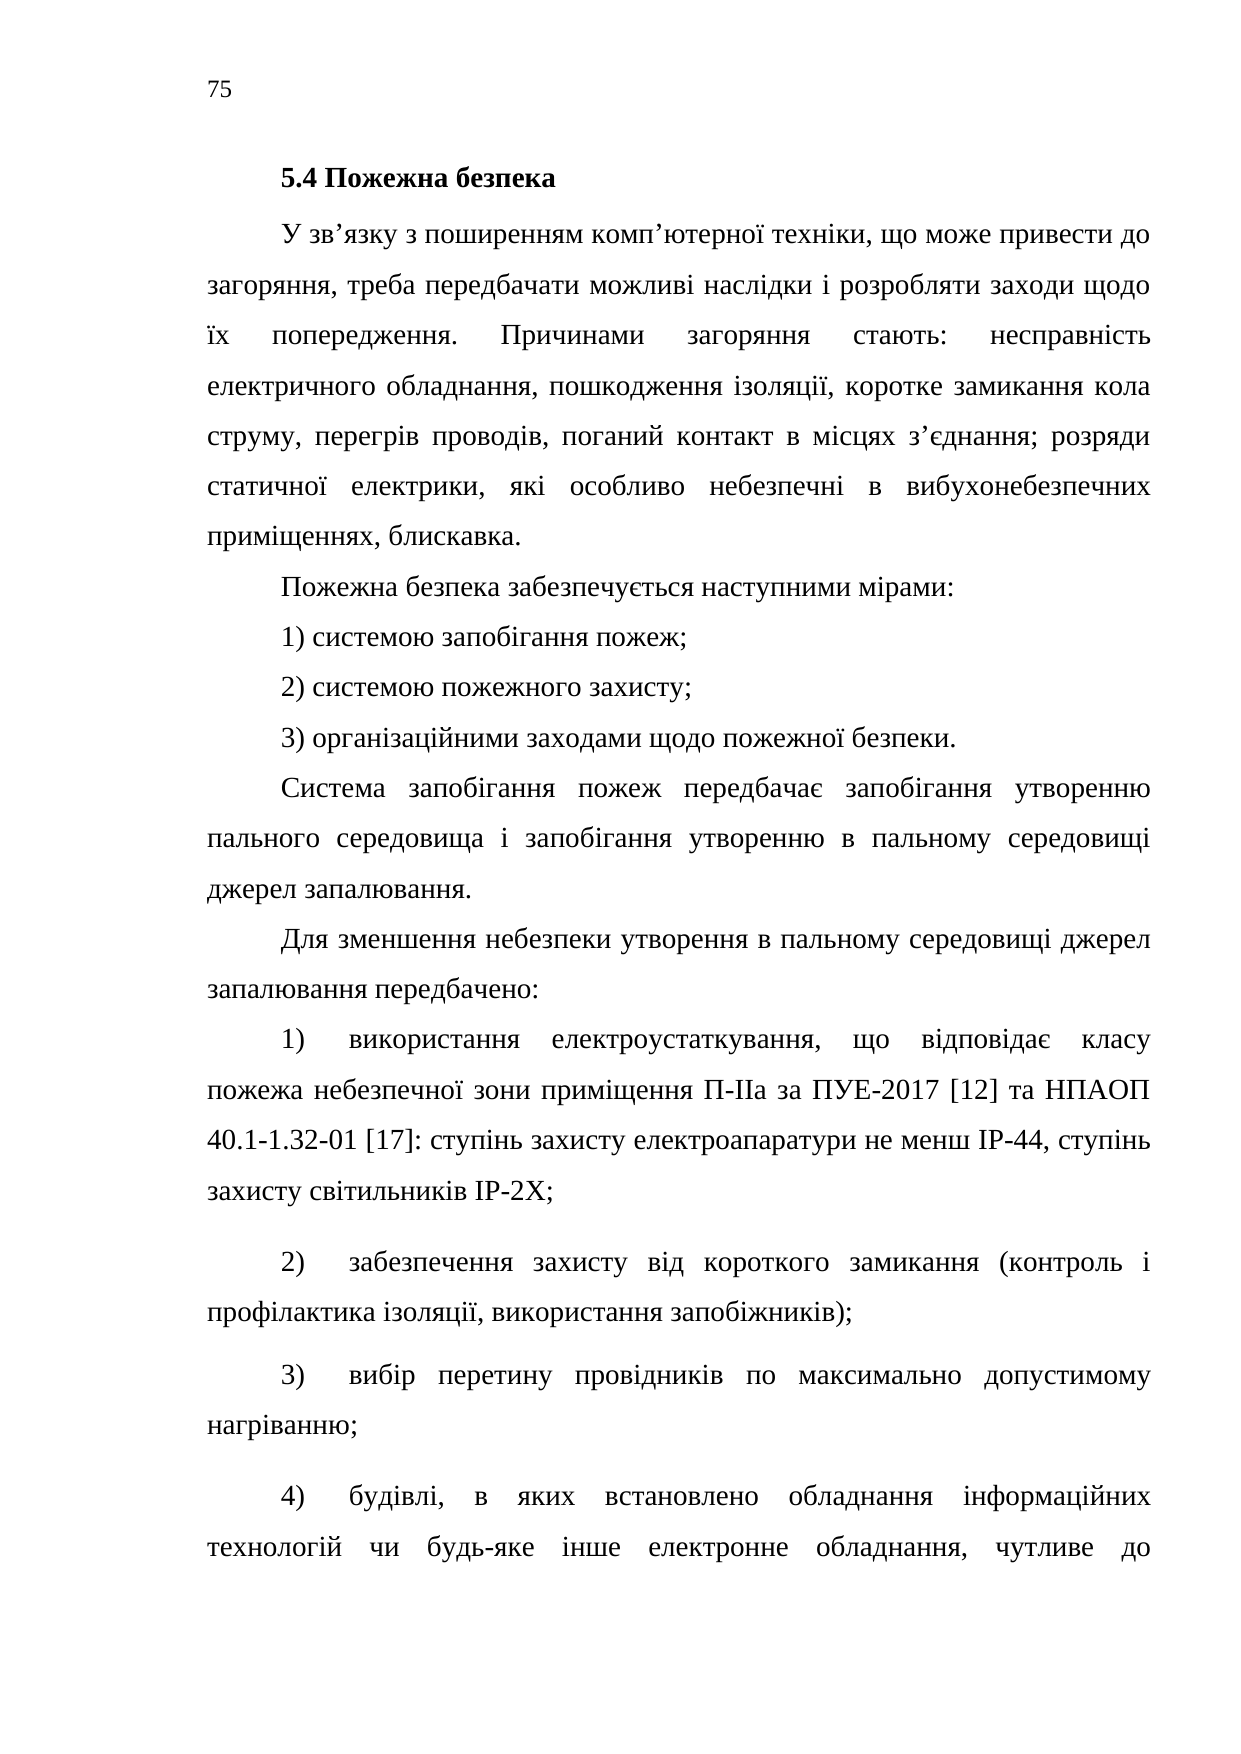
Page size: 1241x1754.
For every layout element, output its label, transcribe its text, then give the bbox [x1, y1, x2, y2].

text У зв’язку з поширенням комп’ютерної техніки, що може привести до загоряння, треба передбачати можливі наслідки і розробляти заходи щодо їх попередження. Причинами загоряння стають: несправність електричного обладнання, пошкодження ізоляції, коротке замикання кола струму, перегрів проводів, поганий контакт в місцях з’єднання; розряди статичної електрики, які особливо небезпечні в вибухонебезпечних приміщеннях, блискавка. [207, 217, 1152, 552]
text 1) системою запобігання пожеж; [207, 619, 1152, 653]
text Для зменшення небезпеки утворення в пальному середовищі джерел запалювання передбачено: [207, 921, 1152, 1005]
list використання електроустаткування, що відповідає класу пожежа небезпечної зони приміщення П-ІІа за ПУЕ-2017 [12] та НПАОП 40.1-1.32-01 [17]: ступінь захисту електроапаратури не менш ІP-44, ступінь захисту світильників ІР-2Х; [207, 1022, 1152, 1206]
list забезпечення захисту від короткого замикання (контроль і профілактика ізоляції, використання запобіжників); [207, 1244, 1152, 1328]
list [207, 1478, 1152, 1562]
text 2) системою пожежного захисту; [207, 669, 1152, 703]
subtitle 5.4 Пожежна безпека [207, 160, 1152, 194]
text Пожежна безпека забезпечується наступними мірами: [207, 569, 1152, 602]
text 3) організаційними заходами щодо пожежної безпеки. [207, 720, 1152, 753]
text Система запобігання пожеж передбачає запобігання утворенню пального середовища і запобігання утворенню в пальному середовищі джерел запалювання. [207, 770, 1152, 904]
list вибір перетину провідників по максимально допустимому нагріванню; [207, 1357, 1152, 1441]
